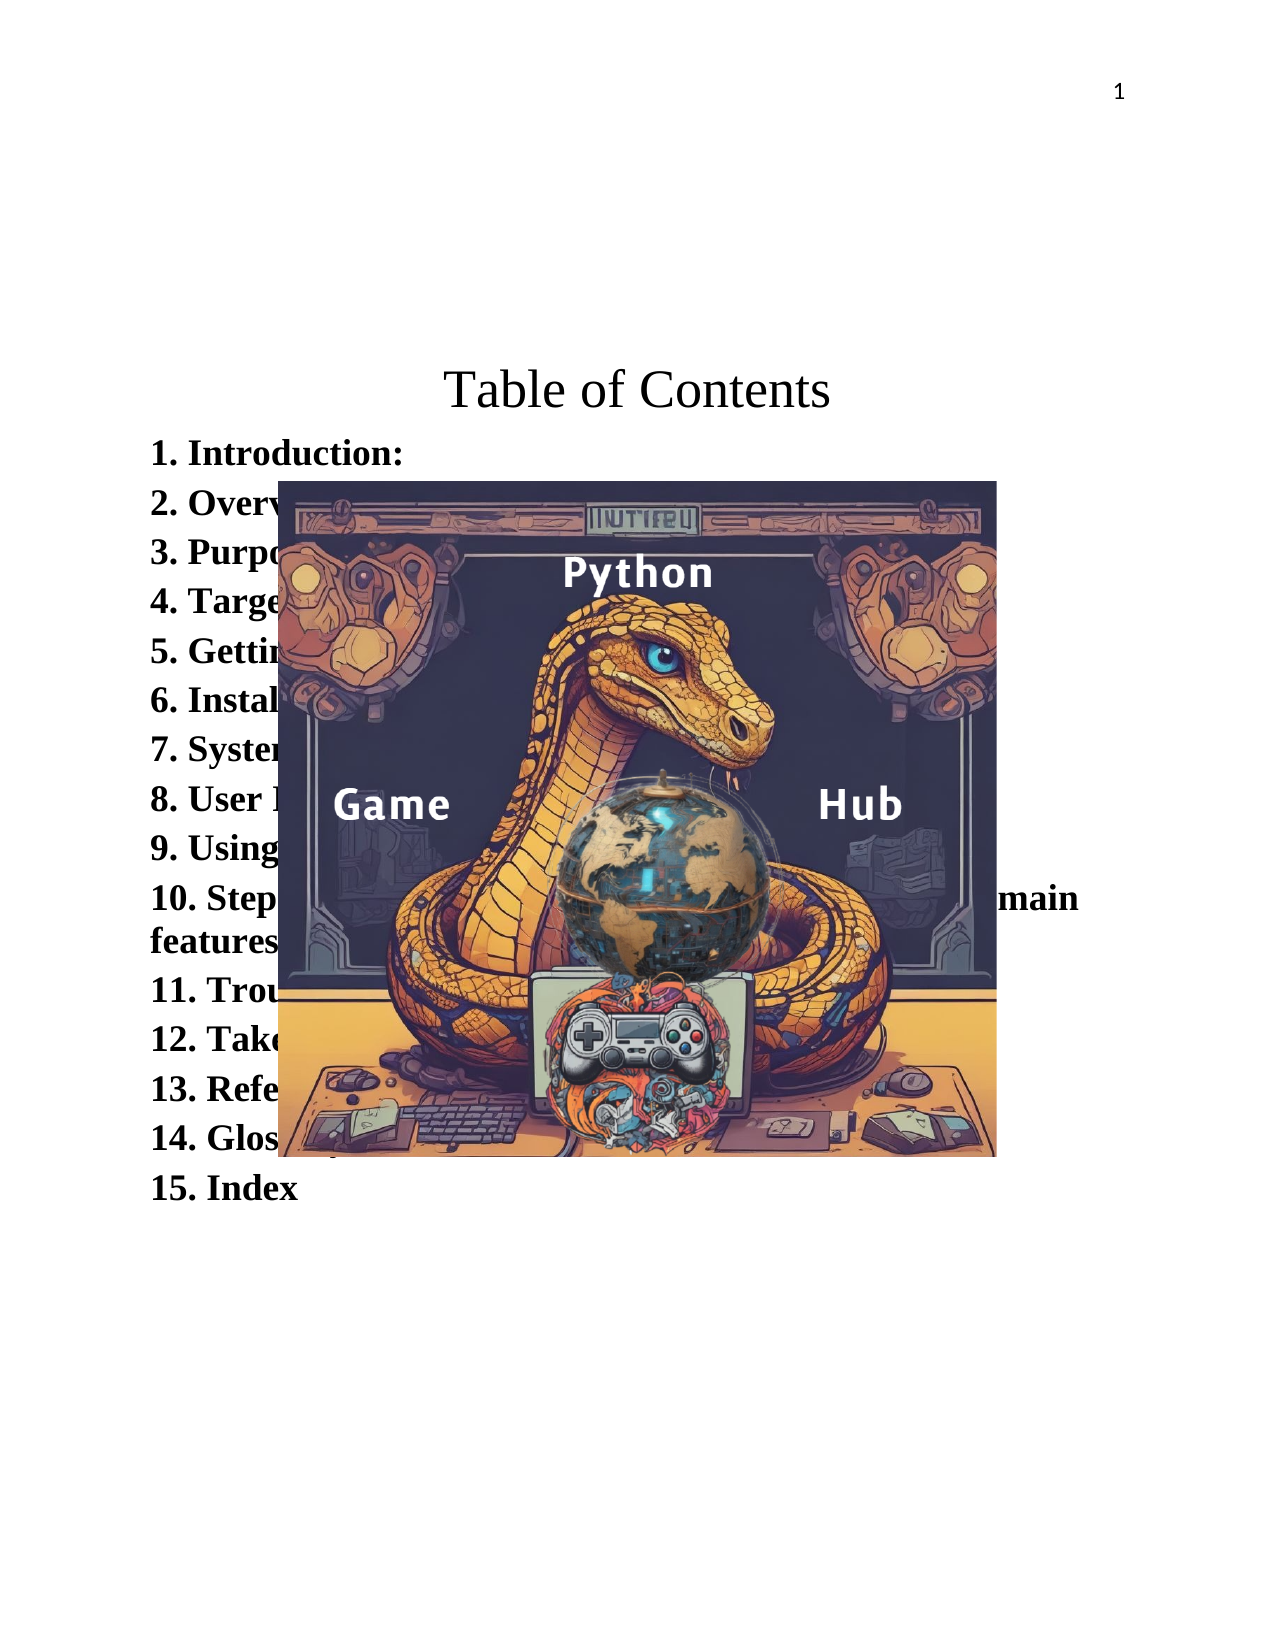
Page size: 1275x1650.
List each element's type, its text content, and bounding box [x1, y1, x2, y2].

picture [278, 481, 997, 1157]
text Table of Contents [150, 357, 1125, 419]
